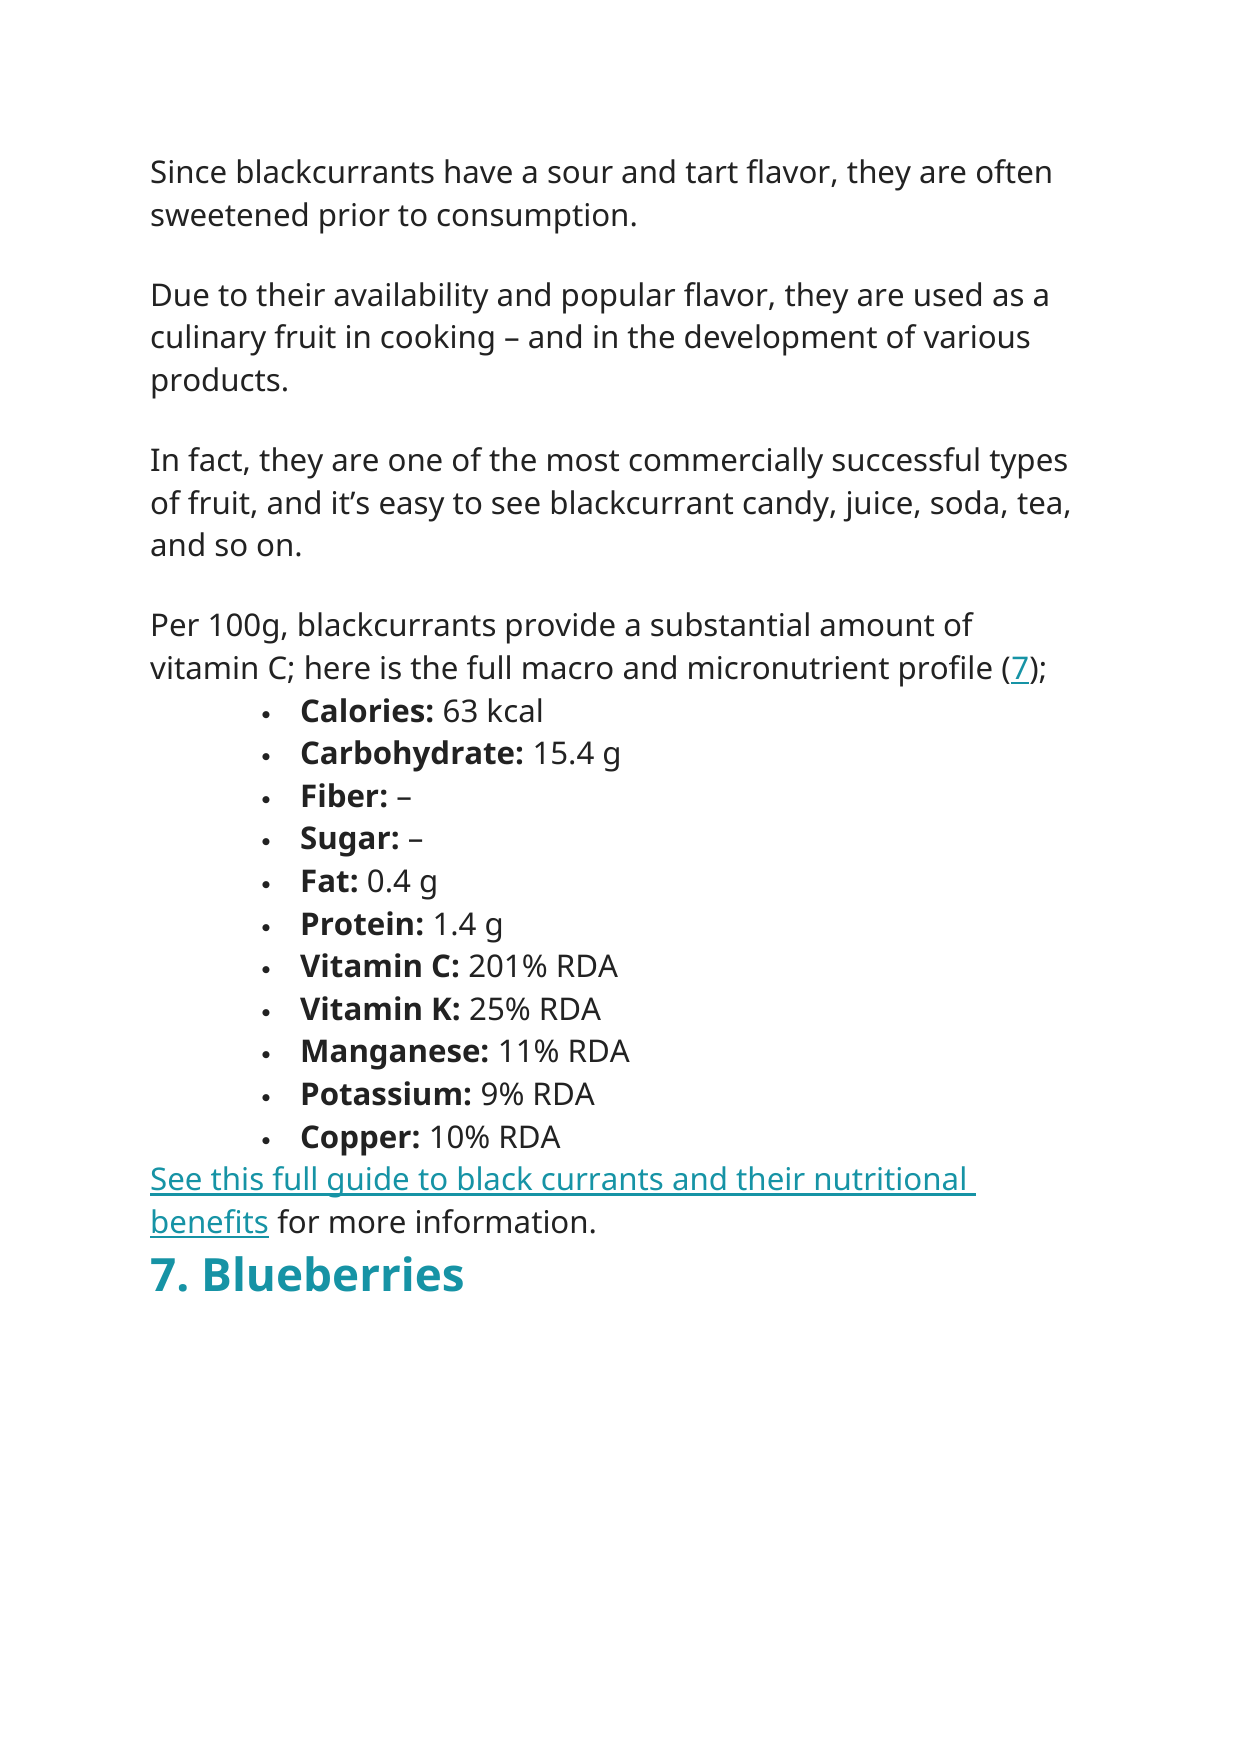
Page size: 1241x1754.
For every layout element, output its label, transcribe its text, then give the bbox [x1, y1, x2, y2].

text See this full guide to black currants and their nutritional benefits for more information. [150, 1157, 1090, 1242]
list Calories: 63 kcal [262, 688, 1090, 731]
text Since blackcurrants have a sour and tart flavor, they are often sweetened prior to consumption. [150, 150, 1090, 235]
list Carbohydrate: 15.4 g [262, 731, 1090, 774]
text Per 100g, blackcurrants provide a substantial amount of vitamin C; here is the full macro and micronutrient profile (7); [150, 603, 1090, 688]
list Copper: 10% RDA [262, 1114, 1090, 1157]
list Vitamin C: 201% RDA [262, 944, 1090, 987]
list Potassium: 9% RDA [262, 1072, 1090, 1114]
list Protein: 1.4 g [262, 902, 1090, 944]
list Sugar: – [262, 816, 1090, 859]
list Manganese: 11% RDA [262, 1029, 1090, 1072]
text In fact, they are one of the most commercially successful types of fruit, and it’s easy to see blackcurrant candy, juice, soda, tea, and so on. [150, 438, 1090, 566]
list Vitamin K: 25% RDA [262, 987, 1090, 1029]
text Due to their availability and popular flavor, they are used as a culinary fruit in cooking – and in the development of various products. [150, 273, 1090, 401]
list Fat: 0.4 g [262, 859, 1090, 902]
list Fiber: – [262, 774, 1090, 816]
text 7. Blueberries [150, 1242, 1090, 1305]
